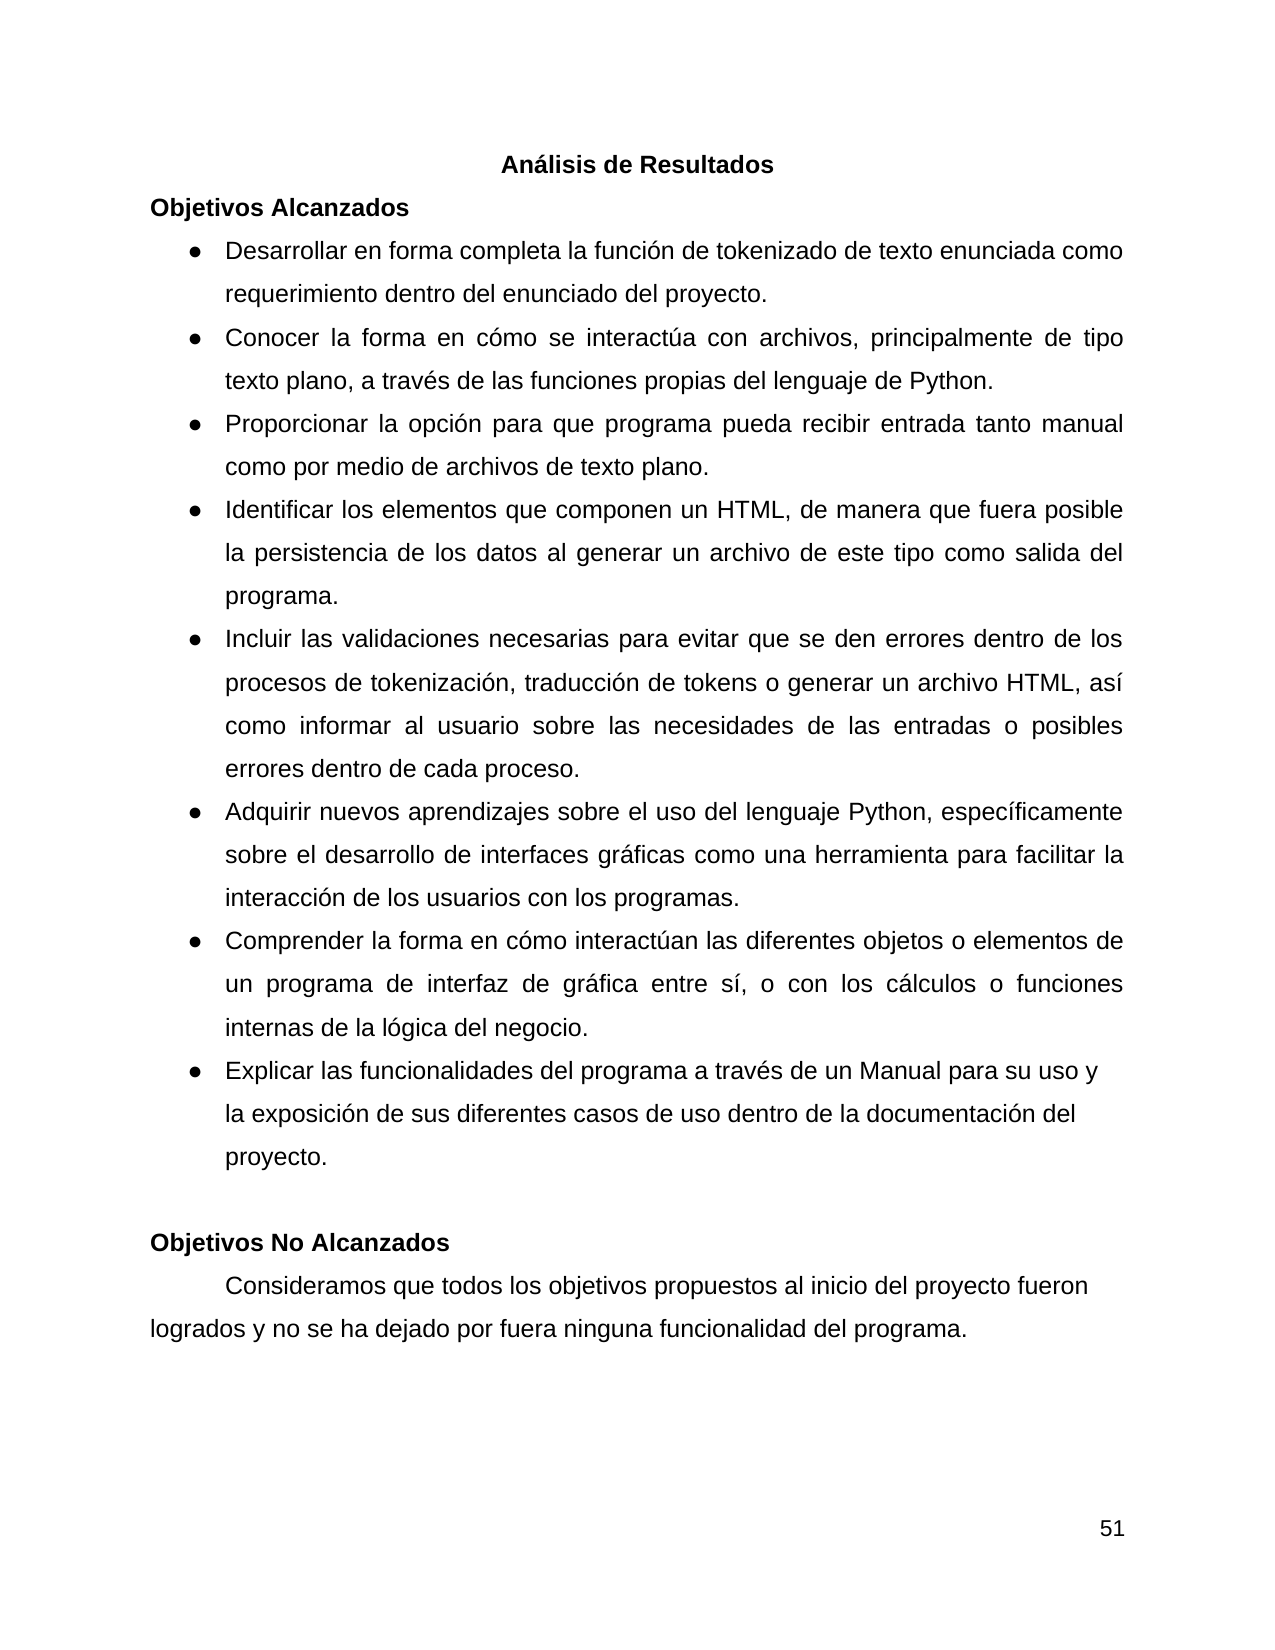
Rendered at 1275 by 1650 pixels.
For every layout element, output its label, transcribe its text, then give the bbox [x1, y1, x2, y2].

list Proporcionar la opción para que programa pueda recibir entrada tanto manual como por medio de archivos de texto plano. [187, 409, 1125, 481]
subtitle Análisis de Resultados [150, 150, 1125, 179]
list Comprender la forma en cómo interactúan las diferentes objetos o elementos de un programa de interfaz de gráfica entre sí, o con los cálculos o funciones internas de la lógica del negocio. [187, 926, 1125, 1041]
list Adquirir nuevos aprendizajes sobre el uso del lenguaje Python, específicamente sobre el desarrollo de interfaces gráficas como una herramienta para facilitar la interacción de los usuarios con los programas. [187, 797, 1125, 912]
text Consideramos que todos los objetivos propuestos al inicio del proyecto fueron logrados y no se ha dejado por fuera ninguna funcionalidad del programa. [150, 1271, 1125, 1343]
list Conocer la forma en cómo se interactúa con archivos, principalmente de tipo texto plano, a través de las funciones propias del lenguaje de Python. [187, 322, 1125, 394]
subtitle Objetivos No Alcanzados [150, 1228, 1125, 1257]
list Desarrollar en forma completa la función de tokenizado de texto enunciada como requerimiento dentro del enunciado del proyecto. [187, 236, 1125, 308]
list Incluir las validaciones necesarias para evitar que se den errores dentro de los procesos de tokenización, traducción de tokens o generar un archivo HTML, así como informar al usuario sobre las necesidades de las entradas o posibles errores dentro de cada proceso. [187, 624, 1125, 782]
list Identificar los elementos que componen un HTML, de manera que fuera posible la persistencia de los datos al generar un archivo de este tipo como salida del programa. [187, 495, 1125, 610]
list Explicar las funcionalidades del programa a través de un Manual para su uso y la exposición de sus diferentes casos de uso dentro de la documentación del proyecto. [187, 1056, 1125, 1171]
subtitle Objetivos Alcanzados [150, 193, 1125, 222]
